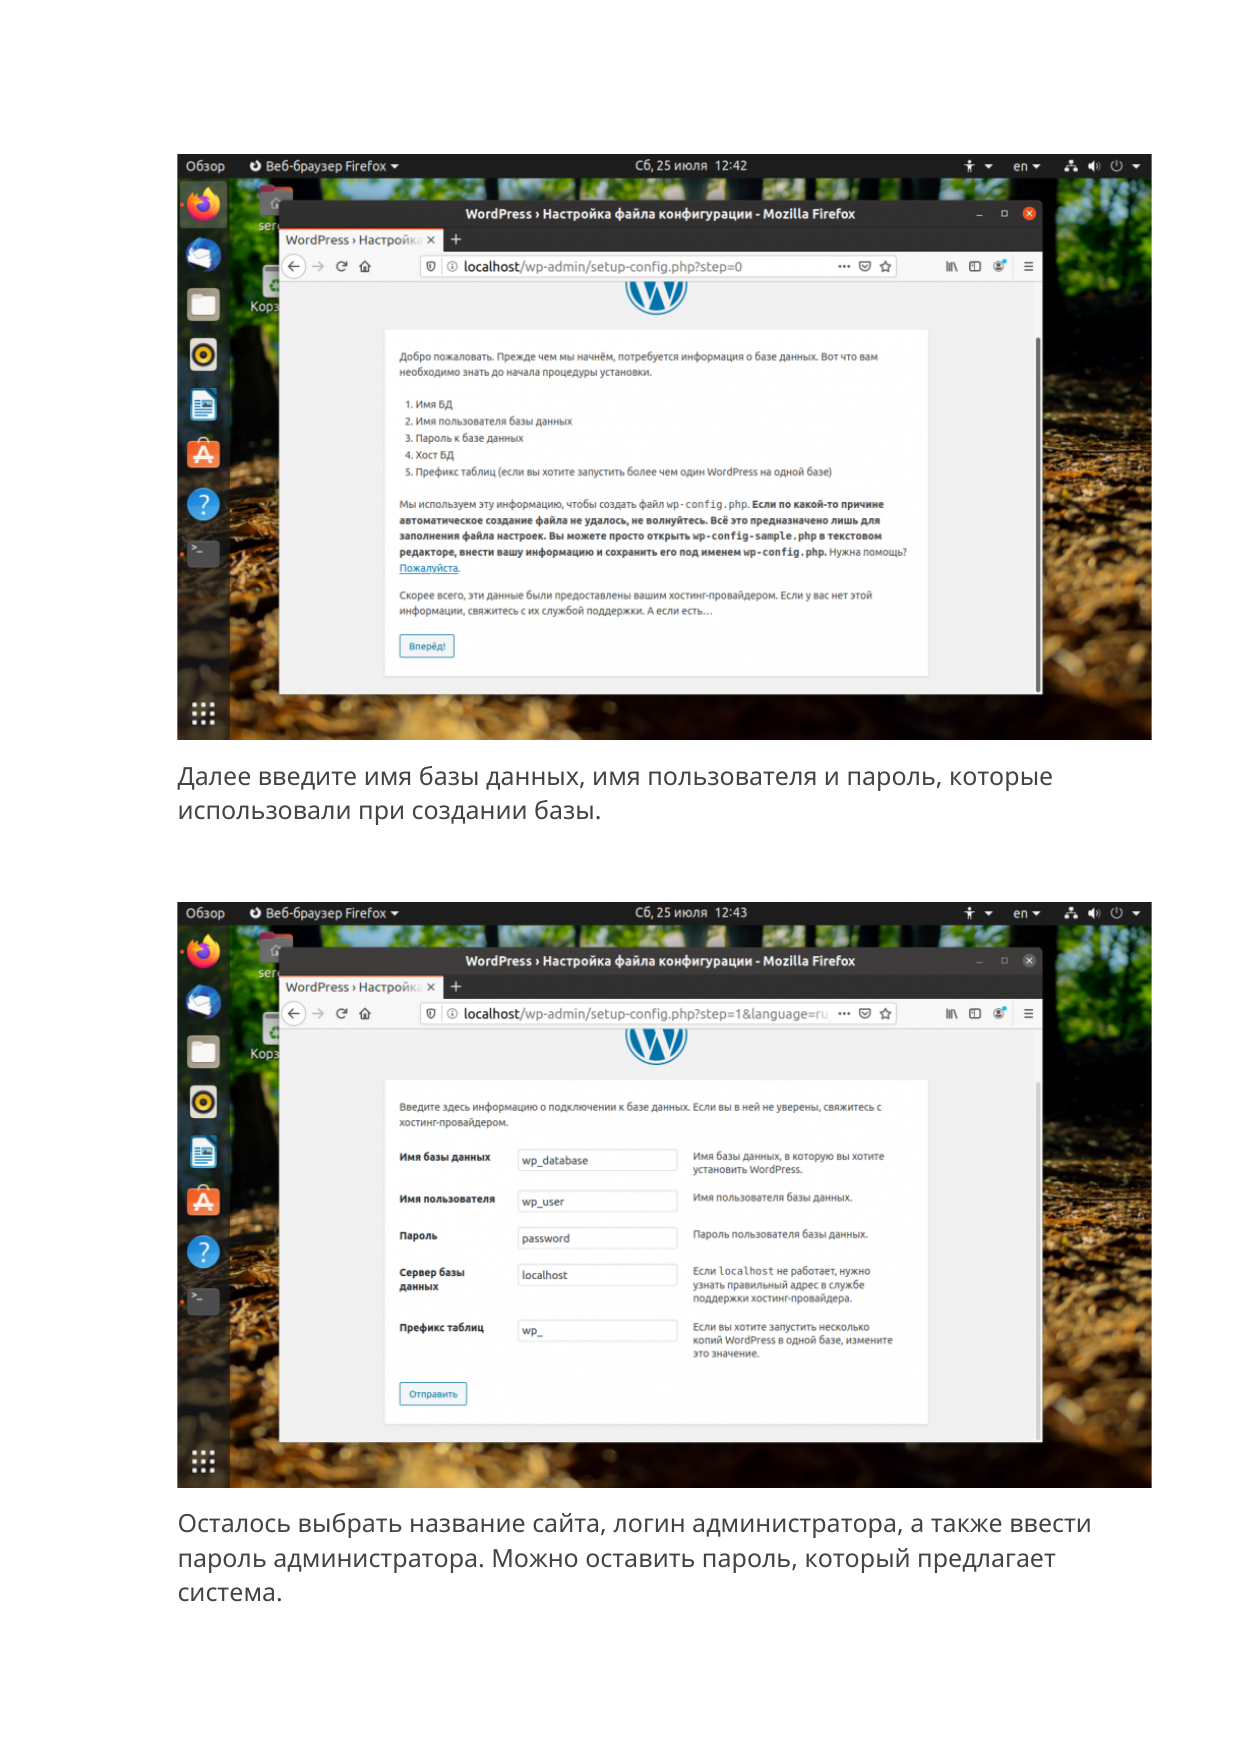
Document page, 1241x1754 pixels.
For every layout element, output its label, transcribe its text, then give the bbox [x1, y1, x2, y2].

picture [177, 154, 1152, 740]
text Осталось выбрать название сайта, логин администратора, а также ввести пароль администратора. Можно оставить пароль, который предлагает система. [177, 1506, 1152, 1608]
picture [177, 902, 1152, 1488]
text Далее введите имя базы данных, имя пользователя и пароль, которые использовали при создании базы. [177, 758, 1152, 827]
